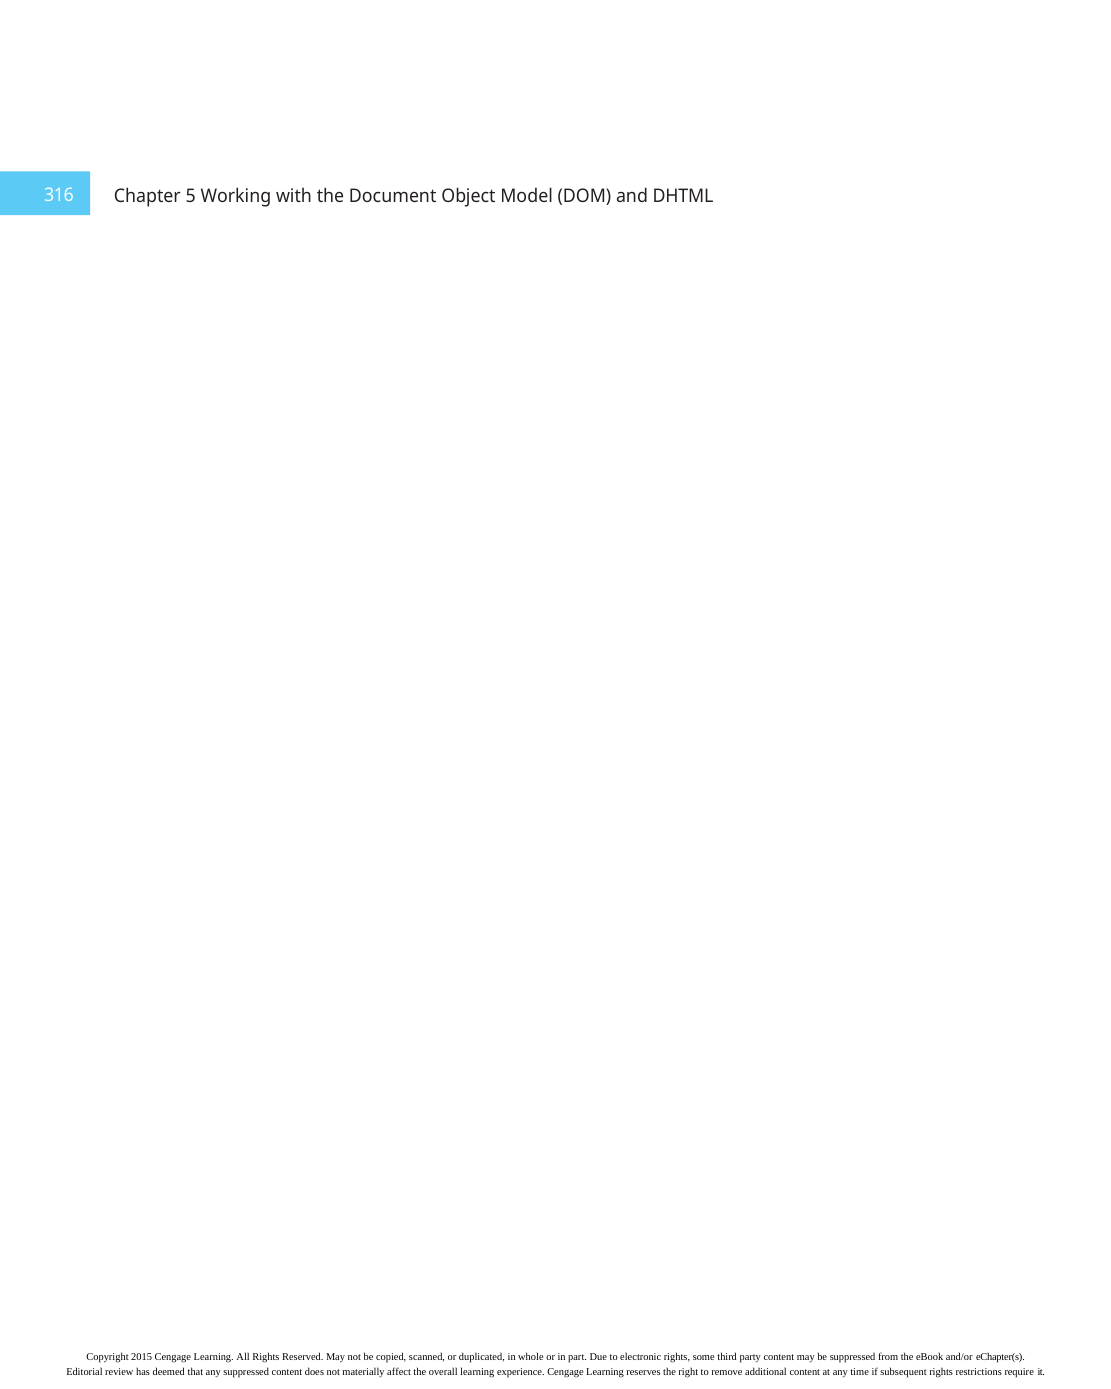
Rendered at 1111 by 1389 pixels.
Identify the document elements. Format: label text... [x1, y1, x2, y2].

text Chapter 5 Working with the Document Object Model (DOM) and DHTML [114, 182, 1110, 207]
